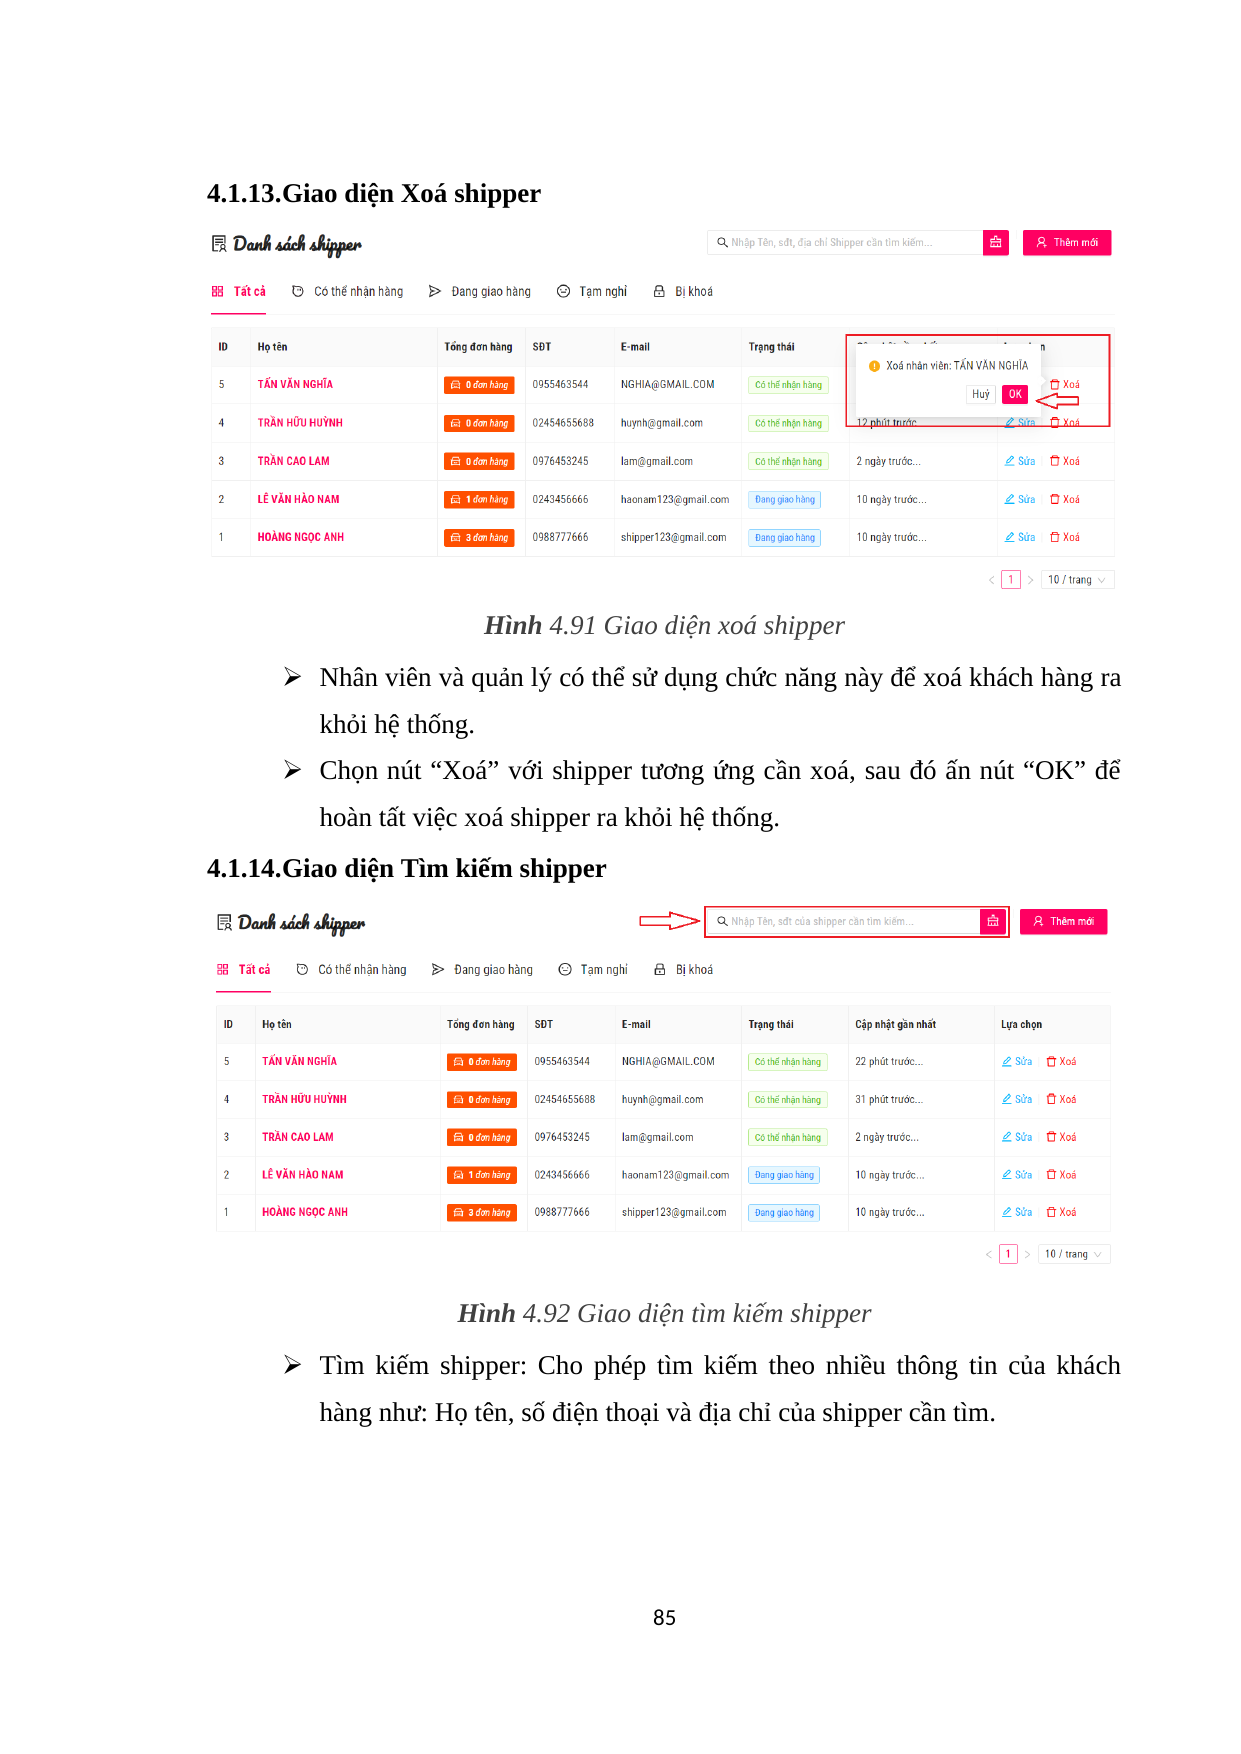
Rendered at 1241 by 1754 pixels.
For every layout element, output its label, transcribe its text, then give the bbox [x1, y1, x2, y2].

subtitle Giao diện Tìm kiếm shipper [207, 852, 1122, 883]
picture [206, 223, 1123, 596]
subtitle Giao diện Xoá shipper [207, 177, 1122, 208]
list Tìm kiếm shipper: Cho phép tìm kiếm theo nhiều thông tin của khách hàng như: Họ tên, số điện thoại và địa chỉ của shipper cần tìm. [282, 1349, 1122, 1427]
list Nhân viên và quản lý có thể sử dụng chức năng này để xoá khách hàng ra khỏi hệ thống. [282, 661, 1122, 739]
list Chọn nút “Xoá” với shipper tương ứng cần xoá, sau đó ấn nút “OK” để hoàn tất việc xoá shipper ra khỏi hệ thống. [282, 754, 1122, 832]
picture [206, 898, 1123, 1283]
